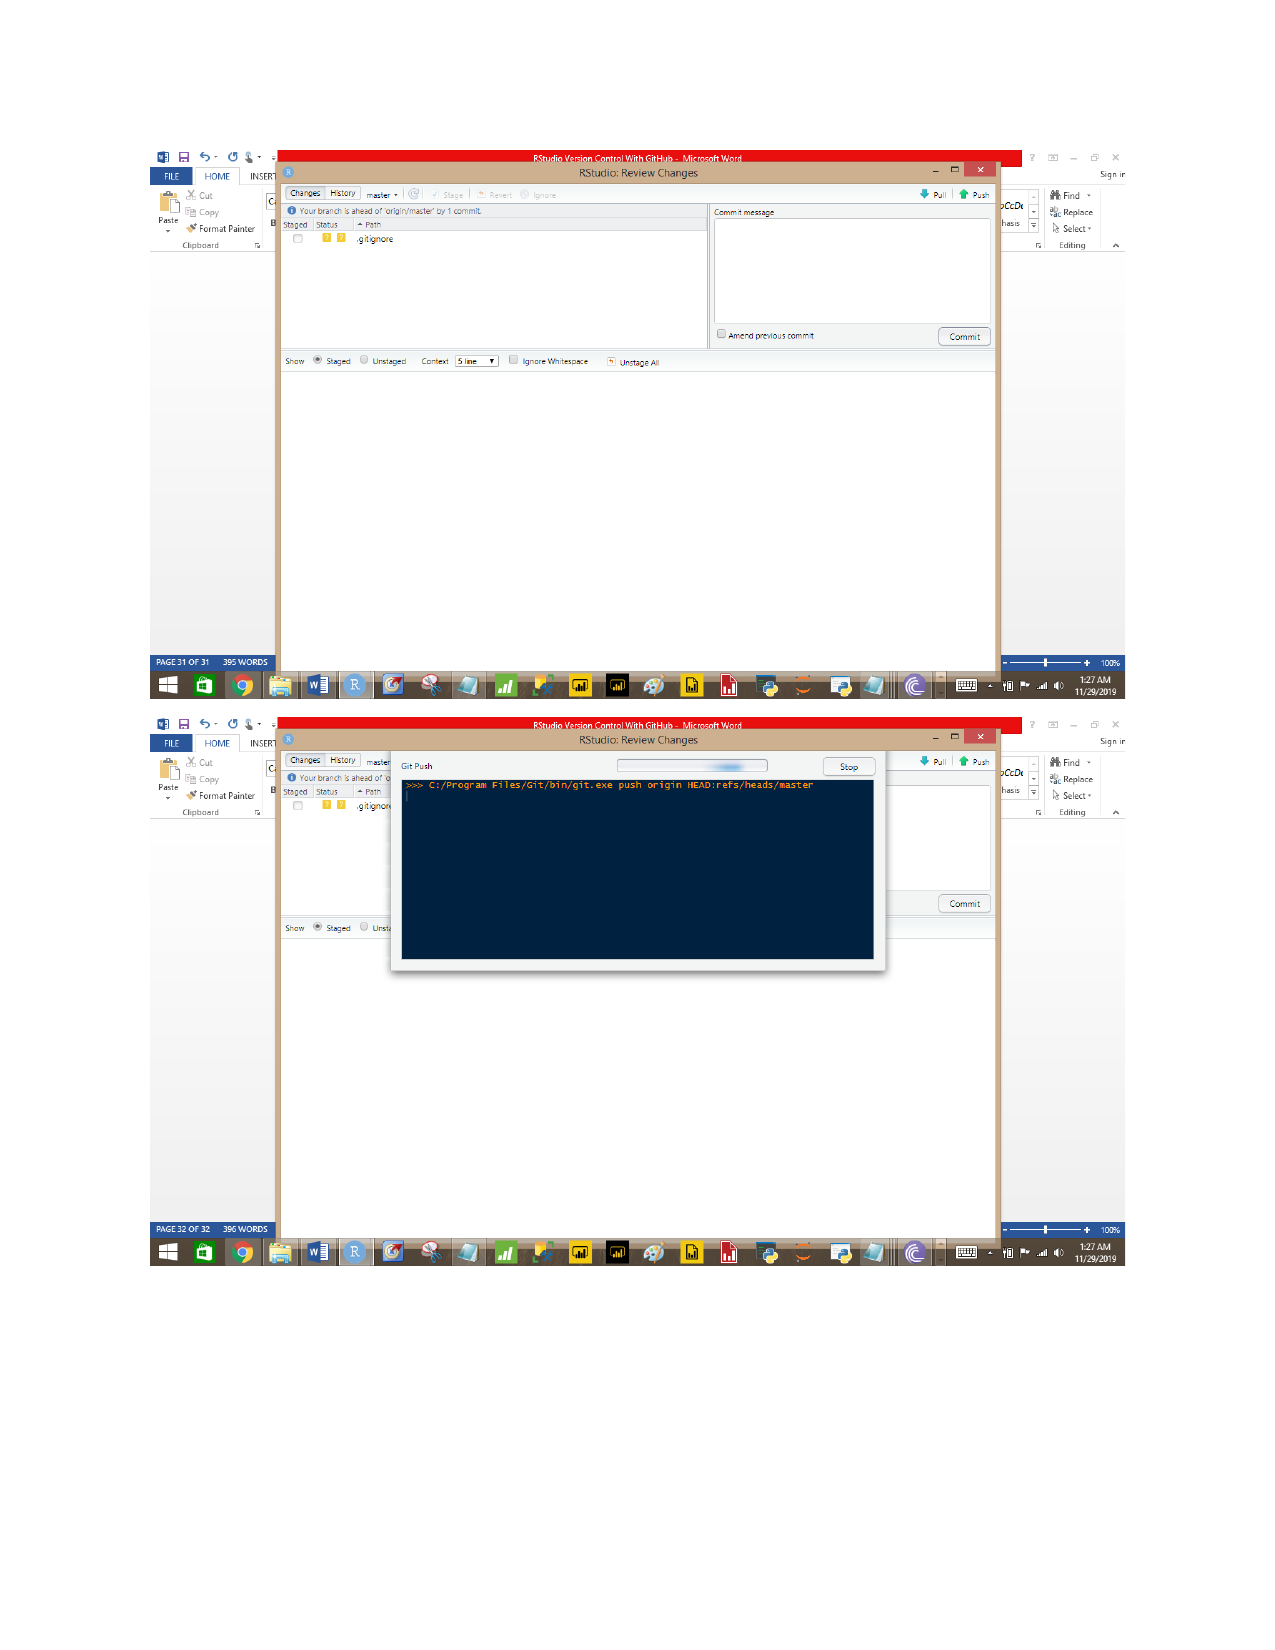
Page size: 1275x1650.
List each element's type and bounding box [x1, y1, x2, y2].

picture [150, 150, 1125, 699]
picture [150, 717, 1125, 1266]
